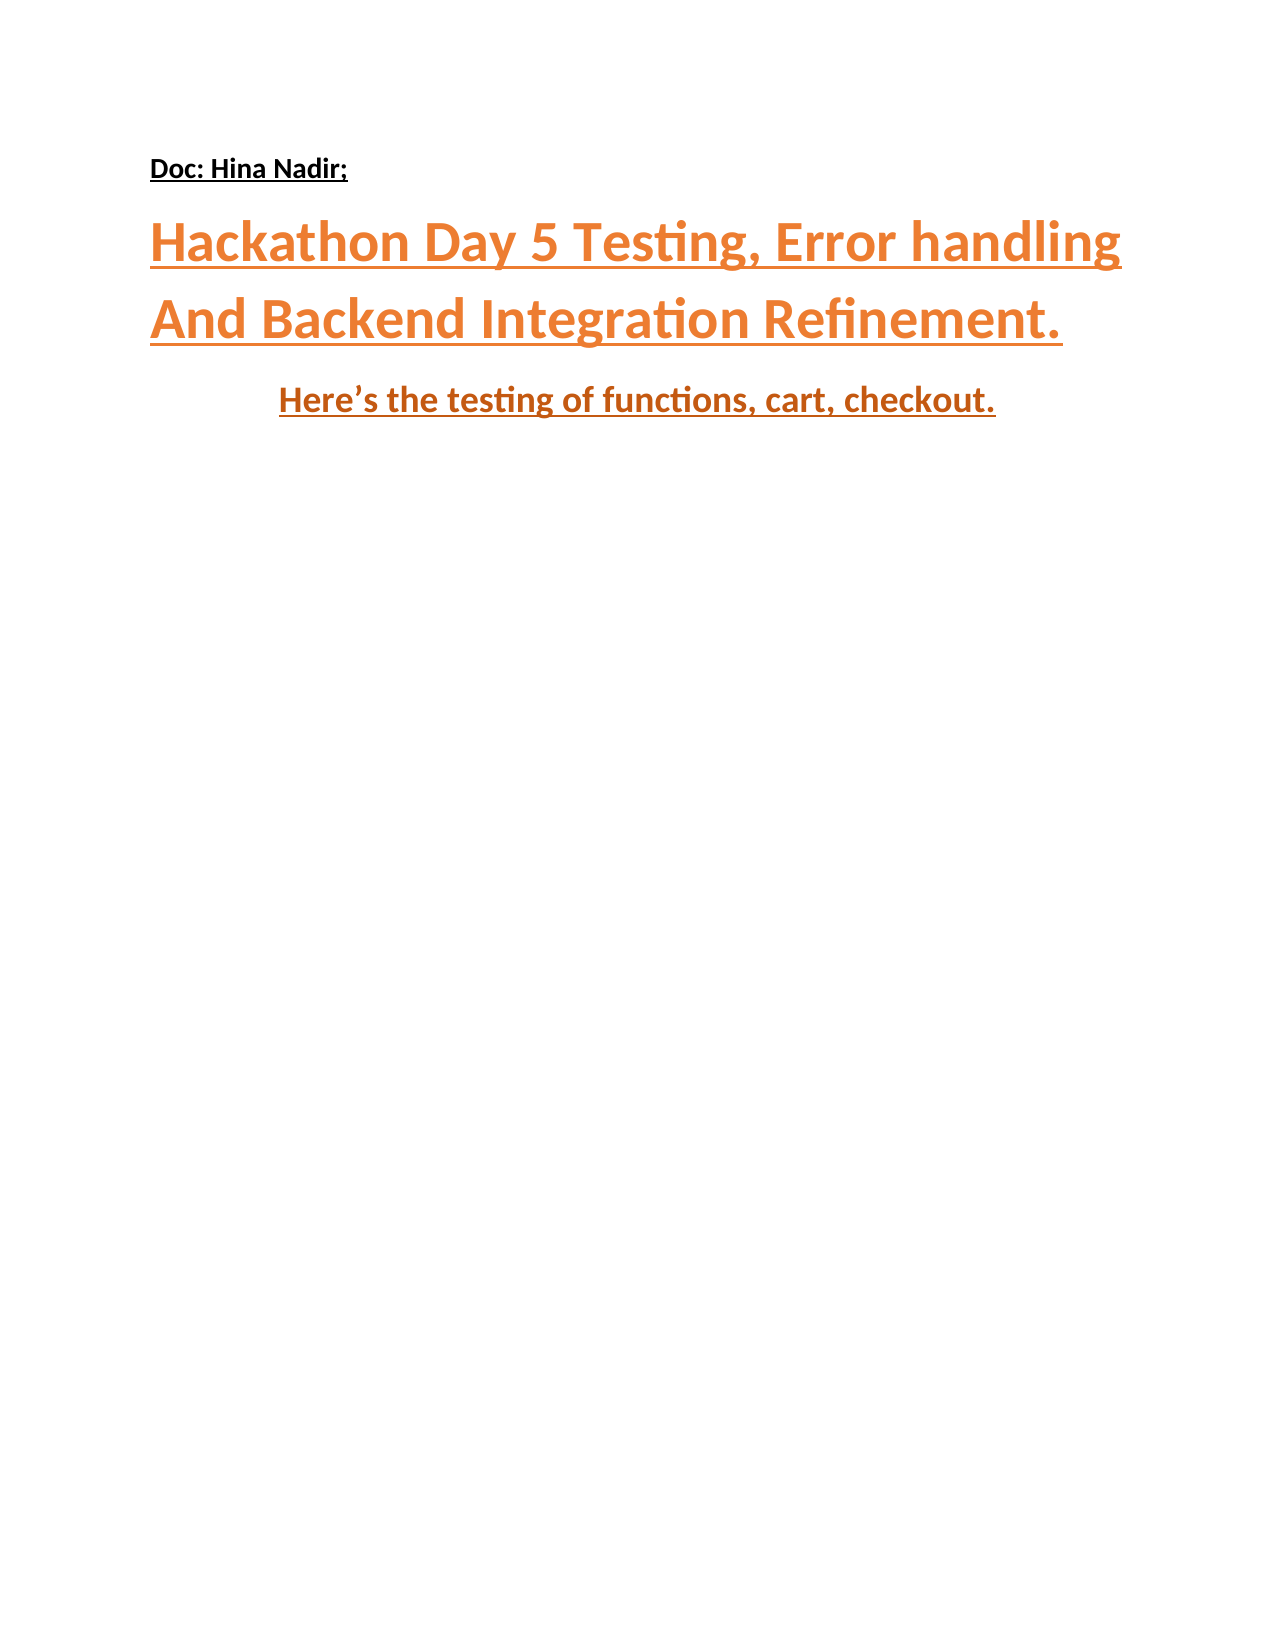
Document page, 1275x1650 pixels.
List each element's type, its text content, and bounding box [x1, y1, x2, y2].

text Hackathon Day 5 Testing, Error handling And Backend Integration Refinement. [150, 205, 1125, 353]
text Here’s the testing of functions, cart, checkout. [150, 376, 1125, 421]
text Doc: Hina Nadir; [150, 150, 1125, 186]
